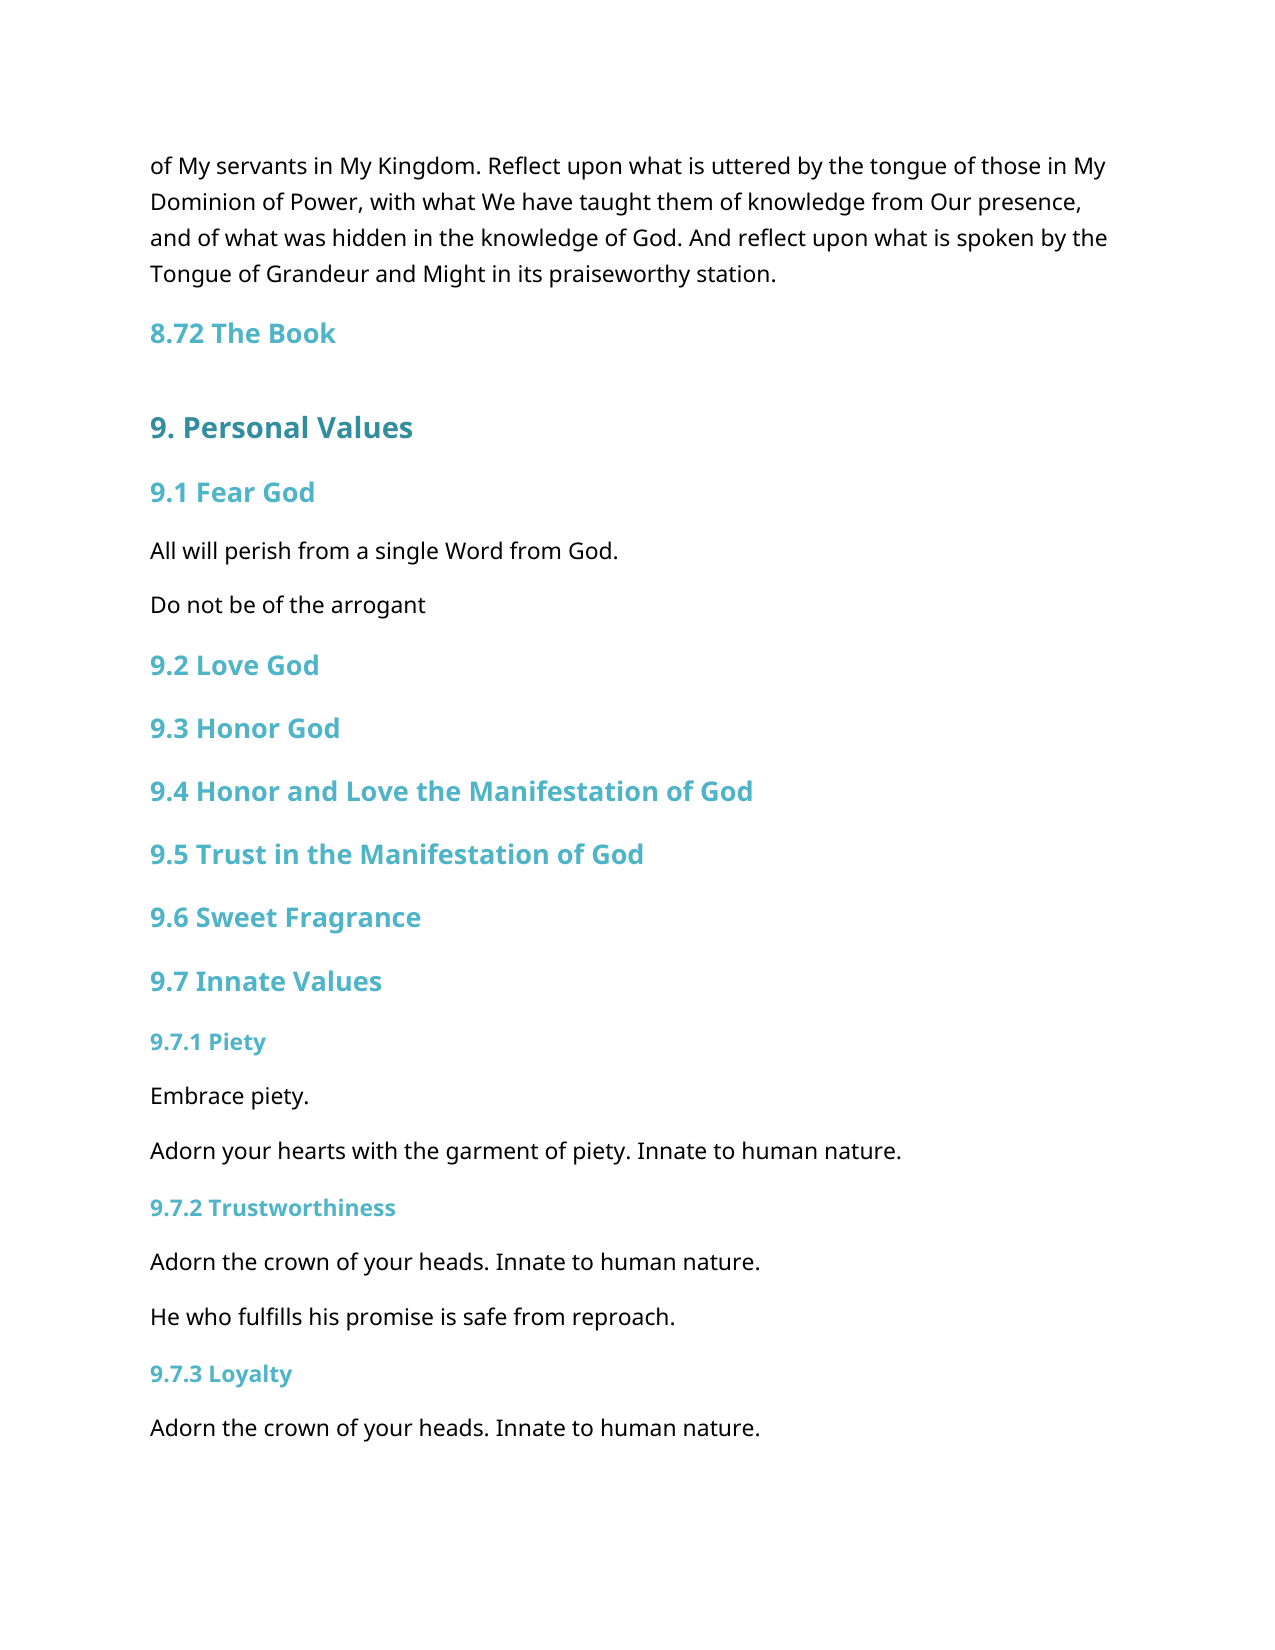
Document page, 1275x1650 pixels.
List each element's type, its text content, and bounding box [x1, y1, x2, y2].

subtitle 9.7 Innate Values [150, 962, 1125, 999]
text All will perish from a single Word from God. [150, 534, 1125, 566]
text Embrace piety. [150, 1080, 1125, 1111]
subtitle 9.7.2 Trustworthiness [150, 1192, 1125, 1223]
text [150, 150, 1125, 289]
subtitle 8.72 The Book [150, 314, 1125, 351]
text Adorn the crown of your heads. Innate to human nature. [150, 1246, 1125, 1277]
text Adorn the crown of your heads. Innate to human nature. [150, 1412, 1125, 1444]
subtitle 9.1 Fear God [150, 473, 1125, 510]
subtitle 9.6 Sweet Fragrance [150, 899, 1125, 936]
subtitle 9.3 Honor God [150, 709, 1125, 746]
subtitle 9. Personal Values [150, 407, 1125, 447]
subtitle 9.5 Trust in the Manifestation of God [150, 836, 1125, 873]
subtitle 9.7.3 Loyalty [150, 1358, 1125, 1389]
subtitle 9.2 Love God [150, 646, 1125, 683]
subtitle 9.7.1 Piety [150, 1025, 1125, 1057]
text Do not be of the arrogant [150, 589, 1125, 621]
text Adorn your hearts with the garment of piety. Innate to human nature. [150, 1135, 1125, 1166]
subtitle 9.4 Honor and Love the Manifestation of God [150, 772, 1125, 809]
text He who fulfills his promise is safe from reproach. [150, 1301, 1125, 1332]
